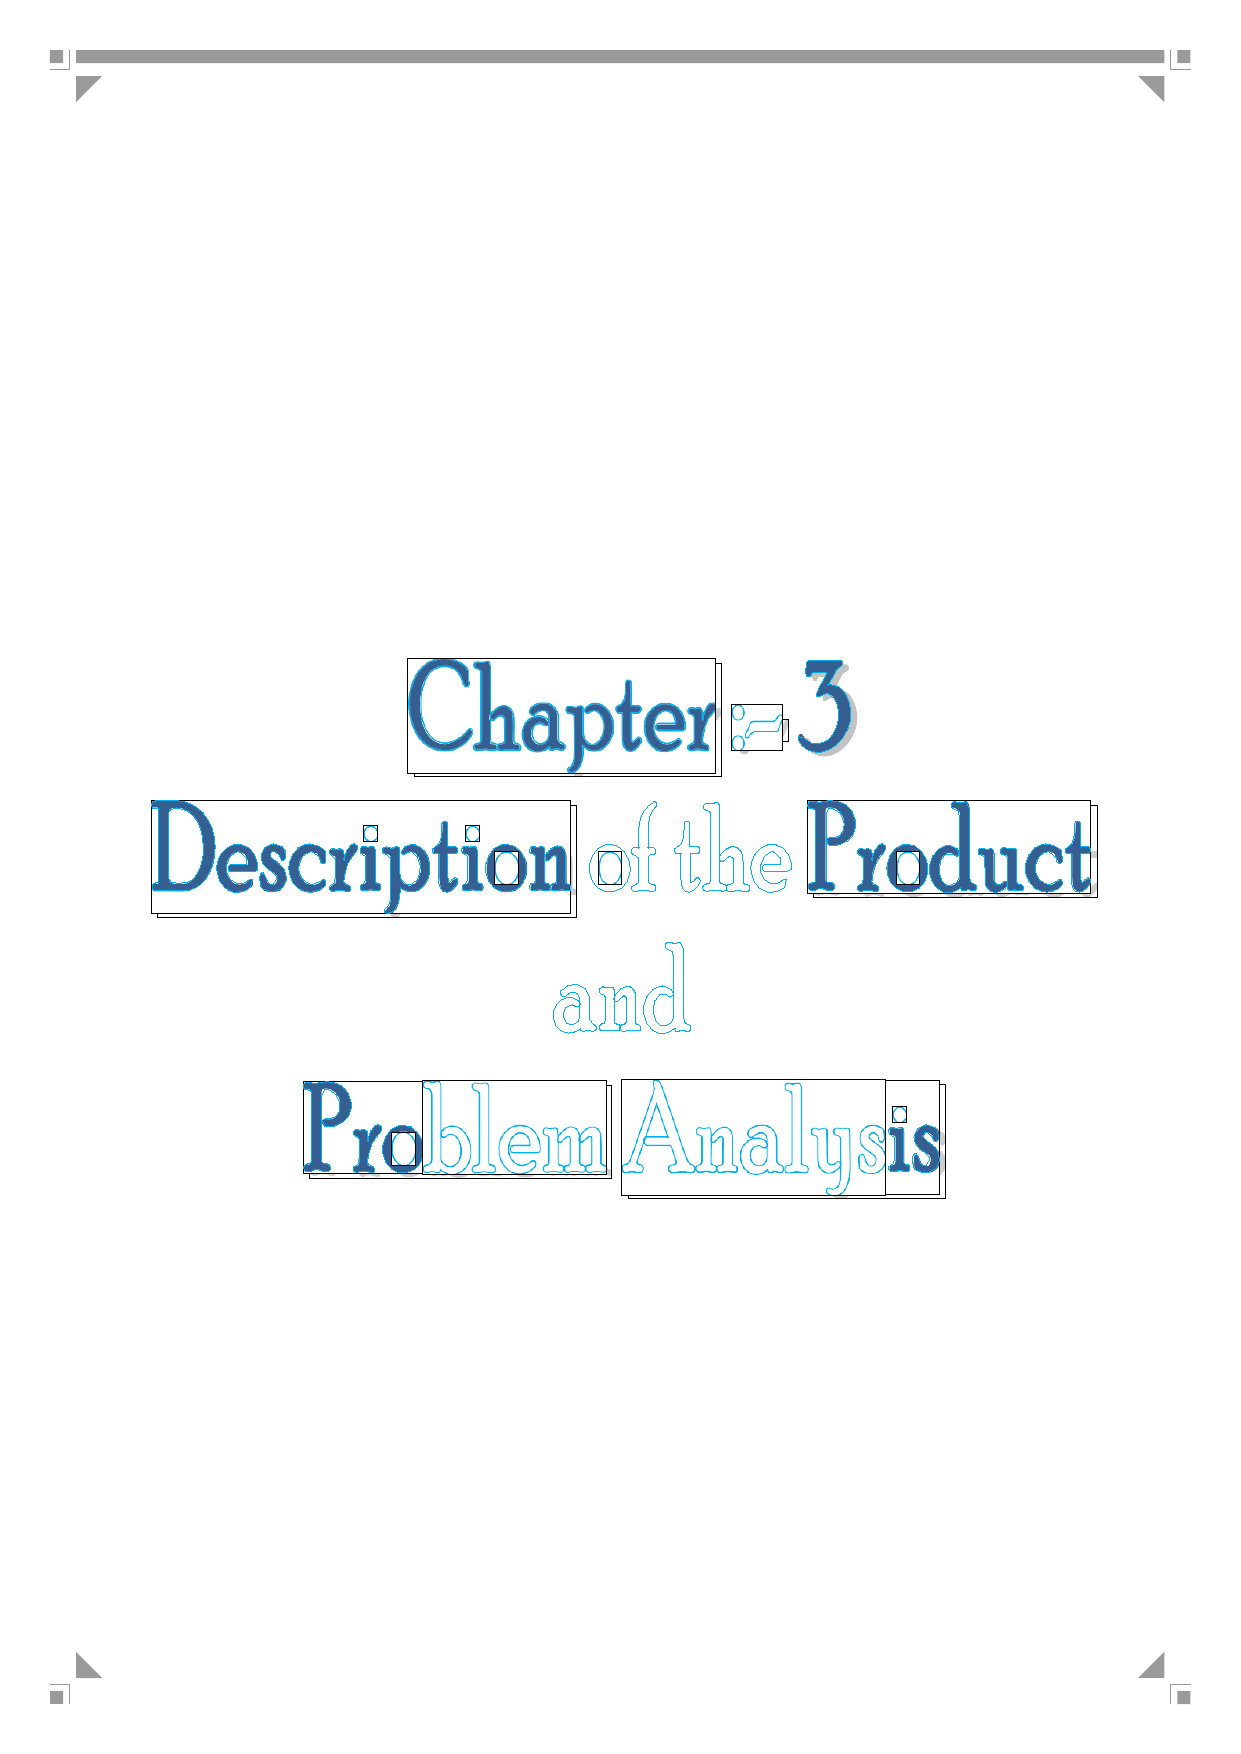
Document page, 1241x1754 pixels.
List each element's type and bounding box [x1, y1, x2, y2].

picture [546, 848, 569, 889]
picture [392, 1166, 415, 1171]
picture [153, 802, 214, 889]
picture [323, 1091, 338, 1118]
picture [747, 717, 782, 736]
picture [808, 810, 814, 882]
picture [931, 804, 975, 891]
picture [423, 1089, 430, 1165]
picture [828, 810, 843, 836]
picture [370, 1127, 380, 1142]
picture [920, 853, 926, 884]
picture [890, 1129, 908, 1170]
picture [941, 856, 958, 884]
picture [980, 850, 1006, 891]
picture [158, 806, 576, 917]
picture [810, 802, 854, 889]
picture [879, 1142, 885, 1150]
picture [899, 854, 919, 884]
picture [1027, 846, 1061, 890]
picture [744, 725, 782, 750]
picture [914, 876, 941, 893]
picture [732, 705, 782, 750]
picture [408, 659, 715, 773]
picture [814, 806, 1097, 897]
picture [629, 1085, 945, 1198]
picture [394, 1133, 415, 1165]
picture [1002, 849, 1021, 889]
picture [230, 854, 245, 863]
picture [310, 1086, 611, 1178]
picture [546, 858, 555, 883]
picture [355, 1131, 373, 1171]
picture [384, 846, 428, 912]
picture [886, 1081, 939, 1194]
picture [925, 1134, 933, 1143]
picture [956, 801, 1090, 893]
picture [152, 801, 570, 913]
picture [401, 854, 419, 883]
picture [218, 846, 256, 891]
picture [1067, 823, 1089, 890]
picture [914, 1127, 938, 1171]
picture [392, 1127, 413, 1132]
picture [622, 1080, 885, 1195]
picture [1082, 855, 1090, 879]
picture [305, 1083, 350, 1170]
picture [425, 1081, 606, 1174]
picture [808, 801, 958, 893]
picture [601, 854, 621, 884]
picture [859, 846, 884, 890]
picture [415, 664, 721, 776]
picture [416, 1135, 422, 1165]
picture [888, 846, 919, 890]
picture [323, 1082, 422, 1173]
picture [783, 720, 788, 741]
picture [384, 1133, 391, 1165]
picture [412, 1164, 422, 1173]
picture [304, 1091, 310, 1163]
picture [871, 1135, 878, 1143]
picture [531, 848, 548, 889]
picture [152, 810, 157, 882]
